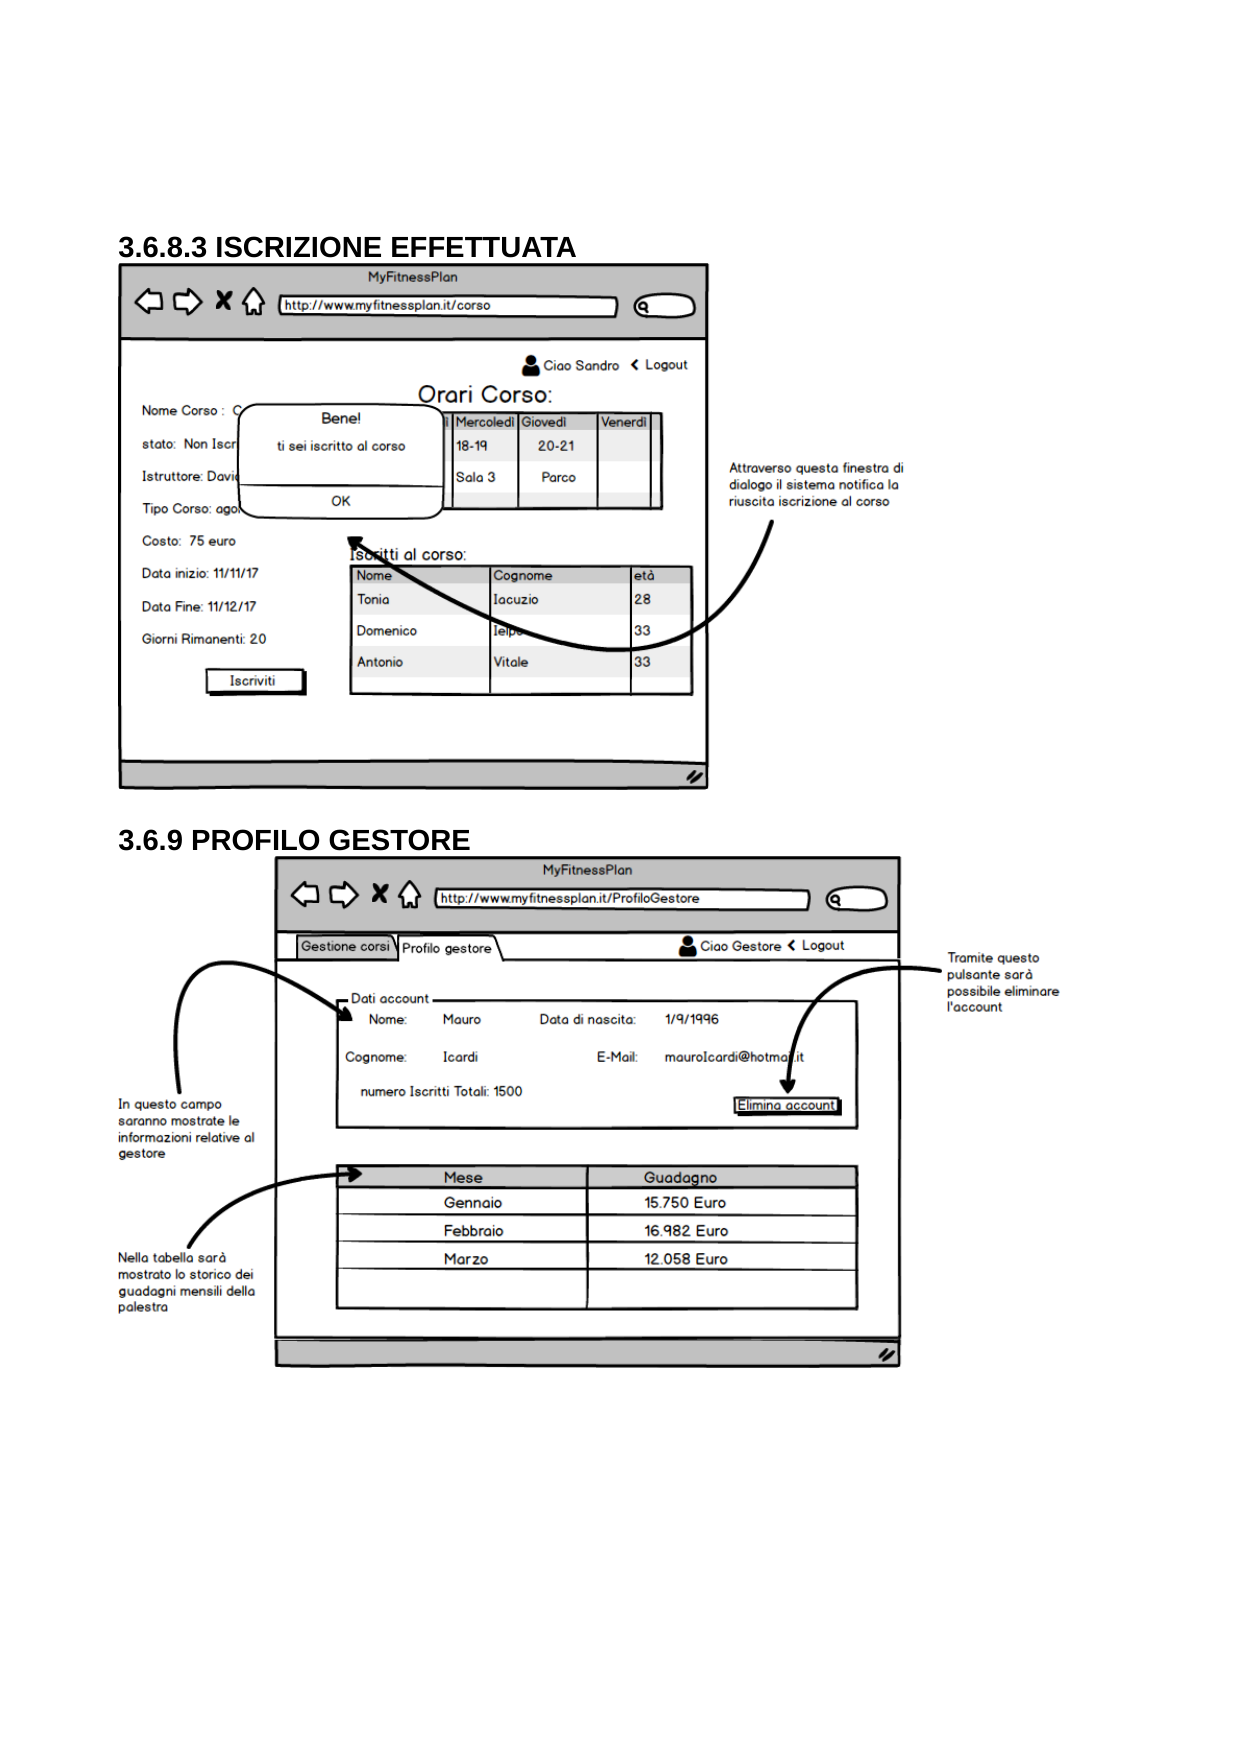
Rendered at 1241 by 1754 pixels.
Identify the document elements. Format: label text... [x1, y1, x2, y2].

text 3.6.9 PROFILO GESTORE [118, 823, 1122, 857]
picture [118, 856, 1070, 1368]
picture [118, 263, 925, 790]
text 3.6.8.3 ISCRIZIONE EFFETTUATA [118, 229, 1122, 263]
